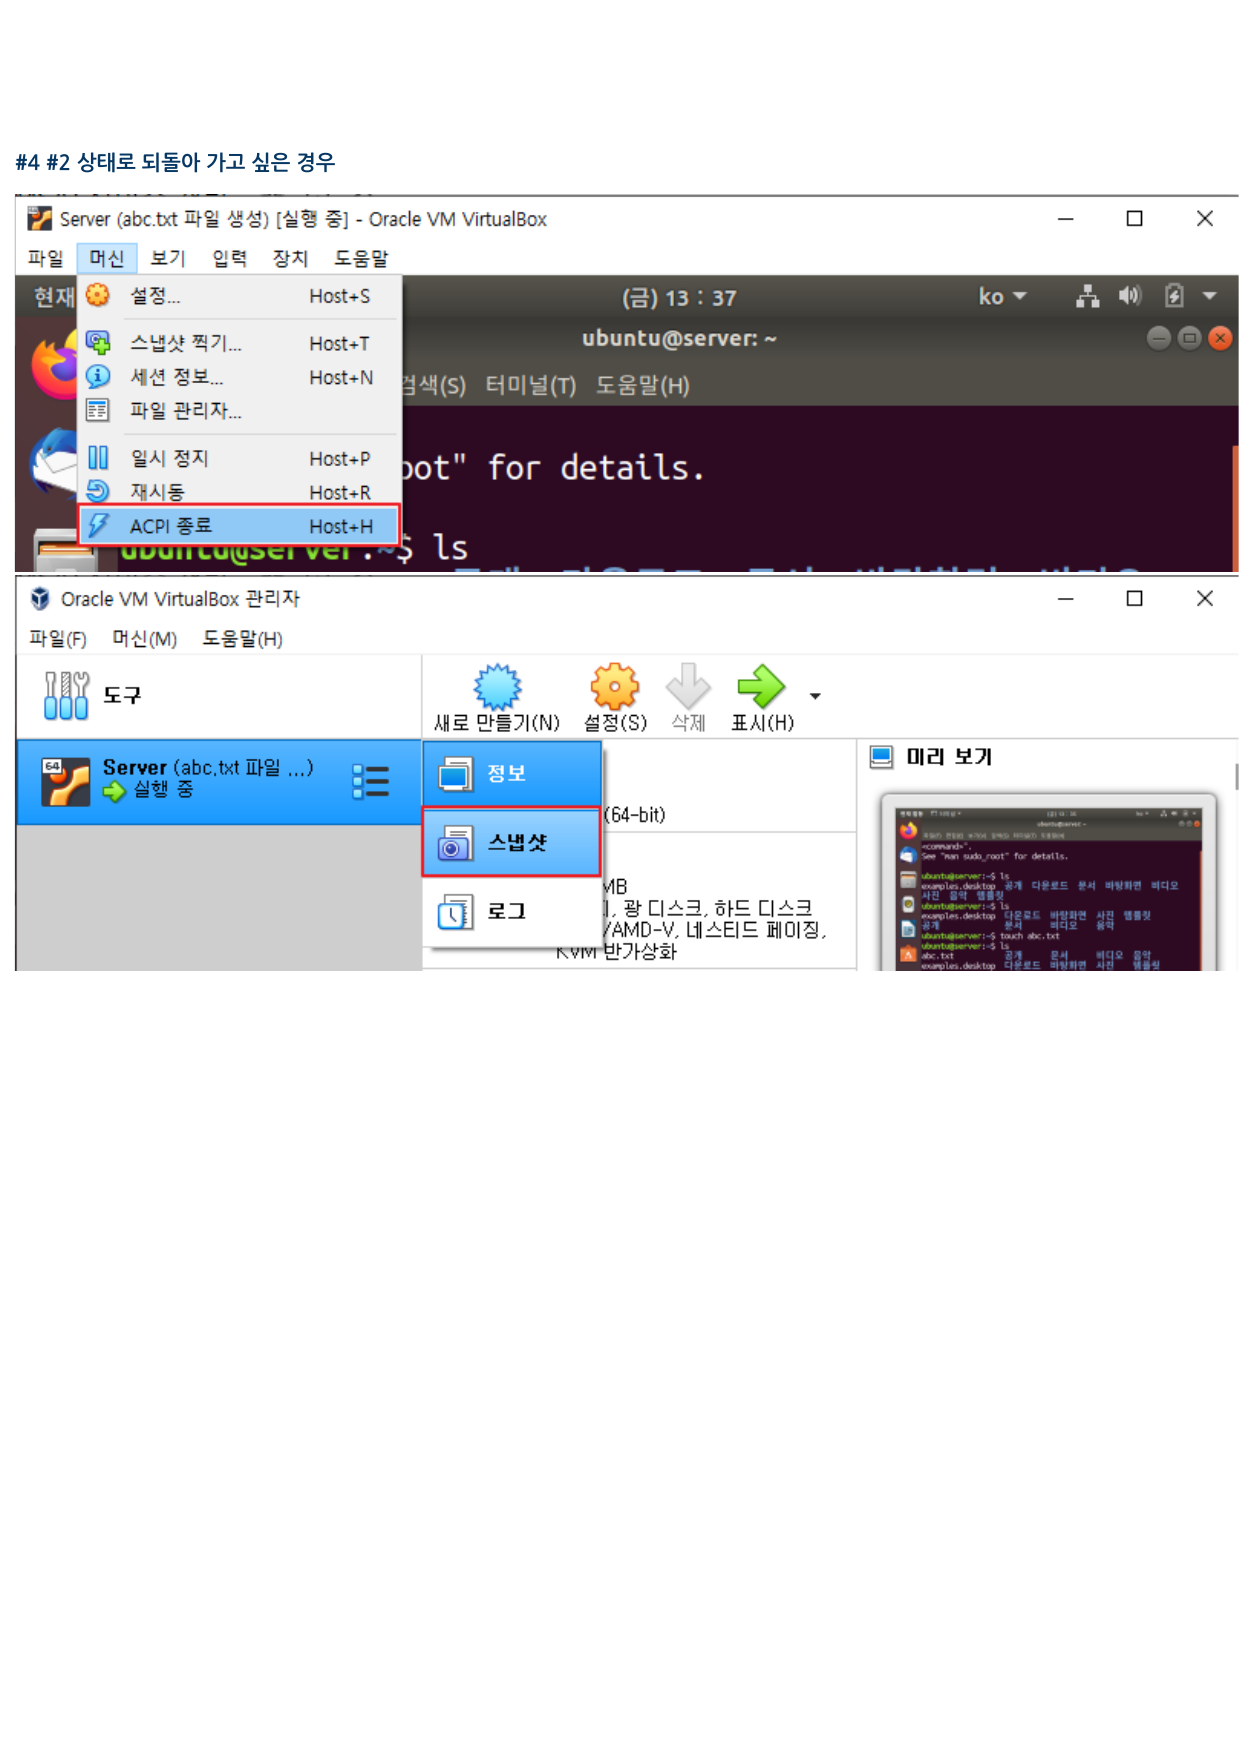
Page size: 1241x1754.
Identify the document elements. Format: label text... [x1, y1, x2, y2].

picture [14, 194, 1239, 572]
subtitle #4 #2 상태로 되돌아 가고 싶은 경우 [15, 150, 1239, 174]
picture [14, 575, 1239, 971]
